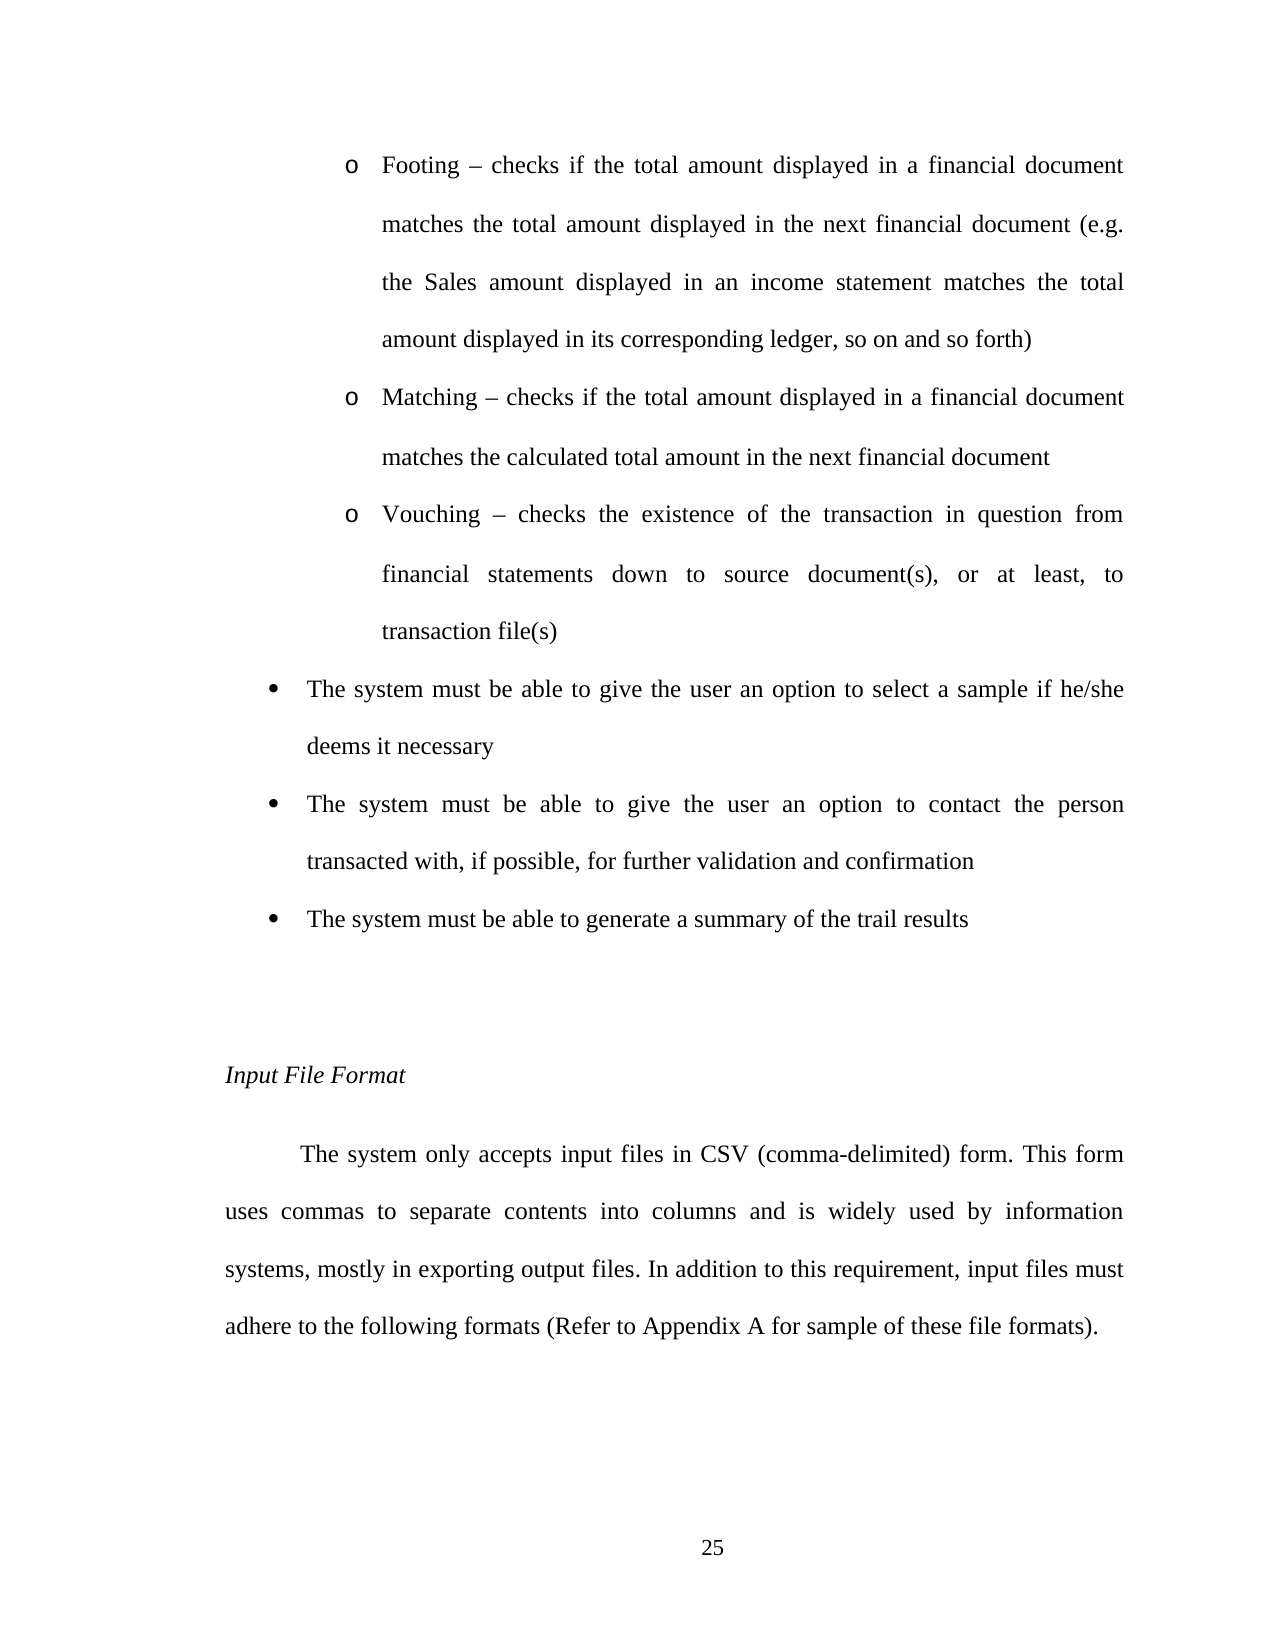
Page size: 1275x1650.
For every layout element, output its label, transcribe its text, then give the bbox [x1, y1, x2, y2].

list The system must be able to generate a summary of the trail results [269, 904, 1125, 932]
list Vouching – checks the existence of the transaction in question from financial statements down to source document(s), or at least, to transaction file(s) [344, 499, 1125, 645]
text Input File Format [225, 1060, 1125, 1089]
list Matching – checks if the total amount displayed in a financial document matches the calculated total amount in the next financial document [344, 382, 1125, 470]
text The system only accepts input files in CSV (comma-delimited) form. This form uses commas to separate contents into columns and is widely used by information systems, mostly in exporting output files. In addition to this requirement, input files must adhere to the following formats (Refer to Appendix A for sample of these file formats). [225, 1139, 1125, 1340]
list The system must be able to give the user an option to select a sample if he/she deems it necessary [269, 674, 1125, 760]
list Footing – checks if the total amount displayed in a financial document matches the total amount displayed in the next financial document (e.g. the Sales amount displayed in an income statement matches the total amount displayed in its corresponding ledger, so on and so forth) [344, 150, 1125, 353]
list The system must be able to give the user an option to contact the person transacted with, if possible, for further validation and confirmation [269, 789, 1125, 875]
